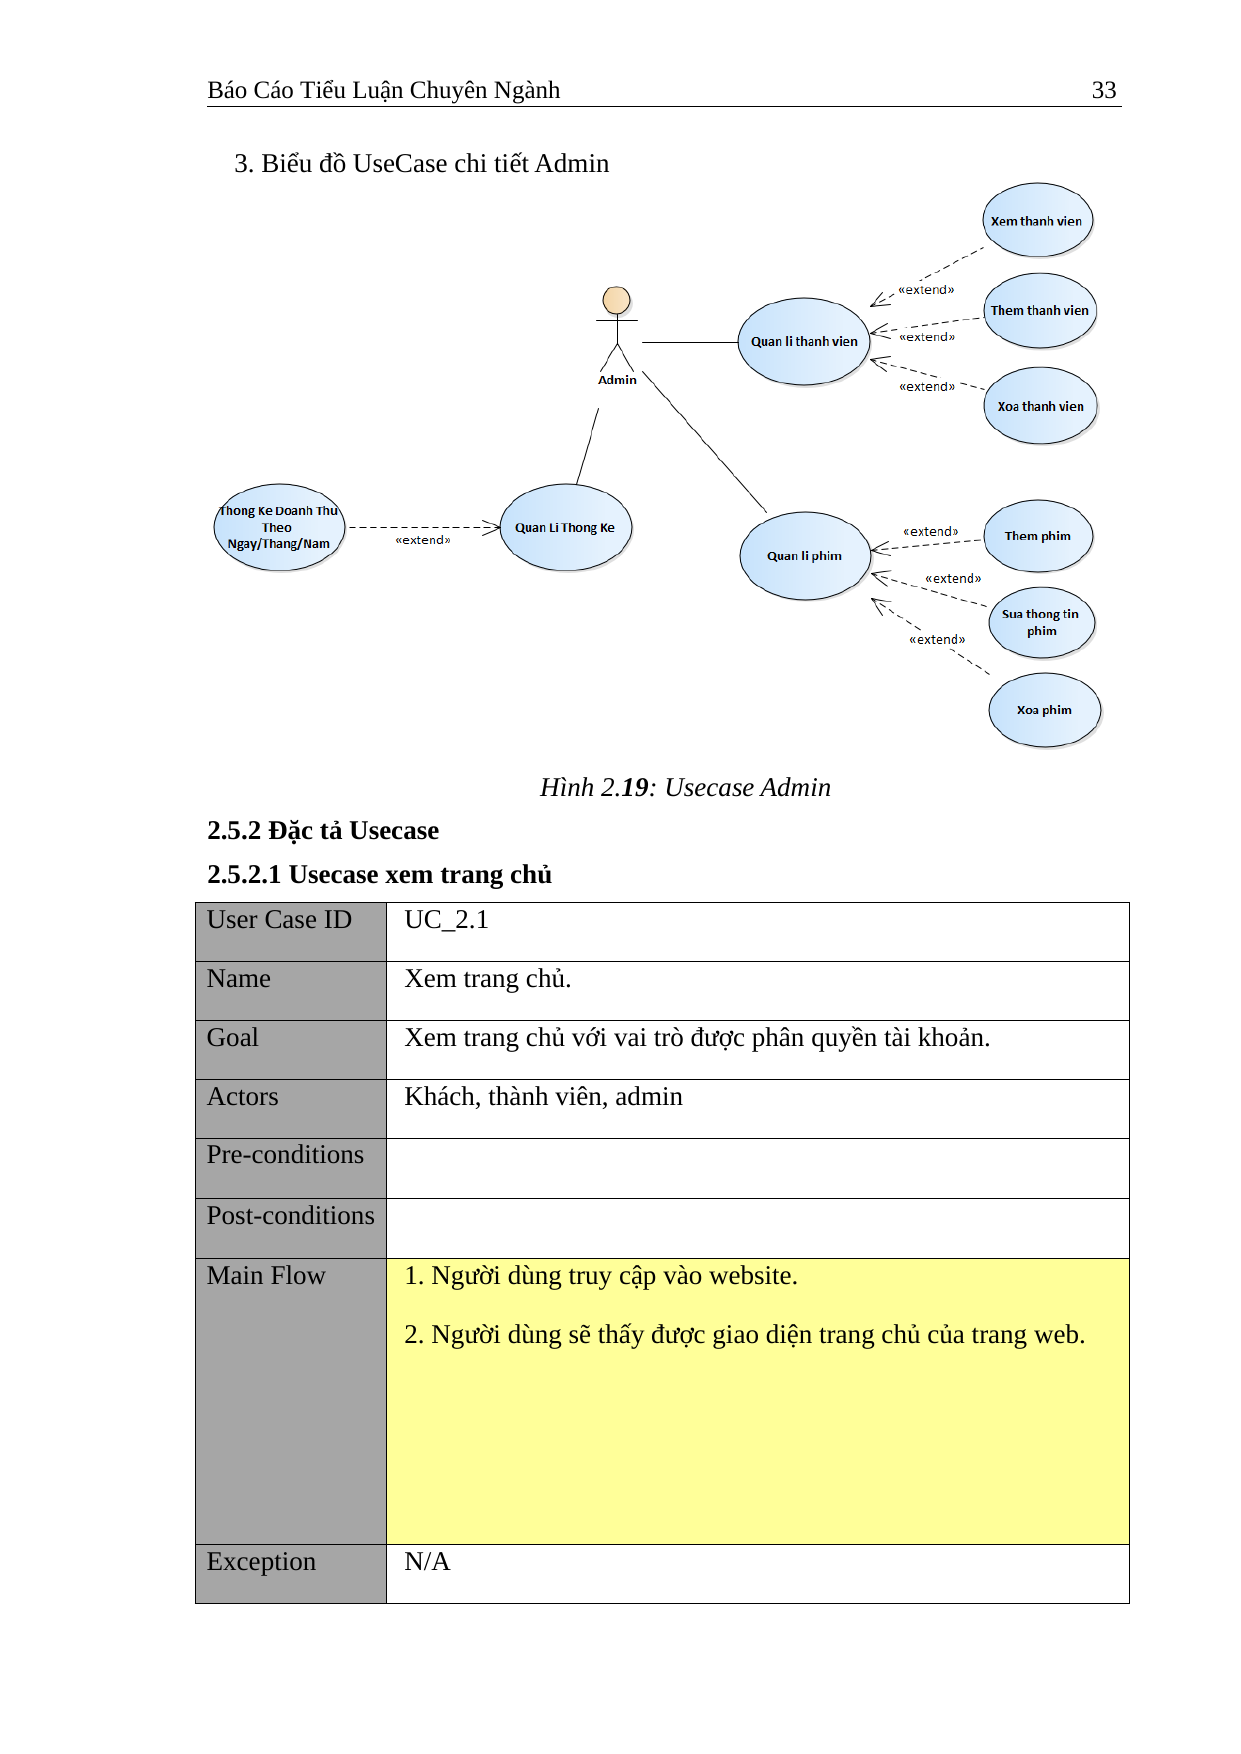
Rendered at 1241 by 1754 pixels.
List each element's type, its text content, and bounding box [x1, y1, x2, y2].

table_cell Xem trang chủ. [387, 962, 1129, 1020]
table_cell [387, 1139, 1129, 1198]
subtitle 2.5.2.1 Usecase xem trang chủ [207, 858, 1122, 889]
table_cell [387, 1199, 1129, 1258]
table_cell Goal [196, 1021, 386, 1079]
table_cell 1. Người dùng truy cập vào website. 2. Người dùng sẽ thấy được giao diện trang chủ của trang web. [387, 1259, 1129, 1544]
table_cell Main Flow [196, 1259, 386, 1544]
table_cell Pre-conditions [196, 1139, 386, 1198]
table_cell Actors [196, 1080, 386, 1138]
table_cell Exception [196, 1545, 386, 1603]
table_header UC_2.1 [387, 903, 1129, 961]
subtitle 2.5.2 Đặc tả Usecase [207, 814, 1122, 846]
table_cell Khách, thành viên, admin [387, 1080, 1129, 1138]
table_cell Xem trang chủ với vai trò được phân quyền tài khoản. [387, 1021, 1129, 1079]
table_cell Post-conditions [196, 1199, 386, 1258]
subtitle 3. Biểu đồ UseCase chi tiết Admin [207, 147, 1122, 178]
table_header User Case ID [196, 903, 386, 961]
picture [197, 178, 1112, 759]
table_cell N/A [387, 1545, 1129, 1603]
table_cell Name [196, 962, 386, 1020]
